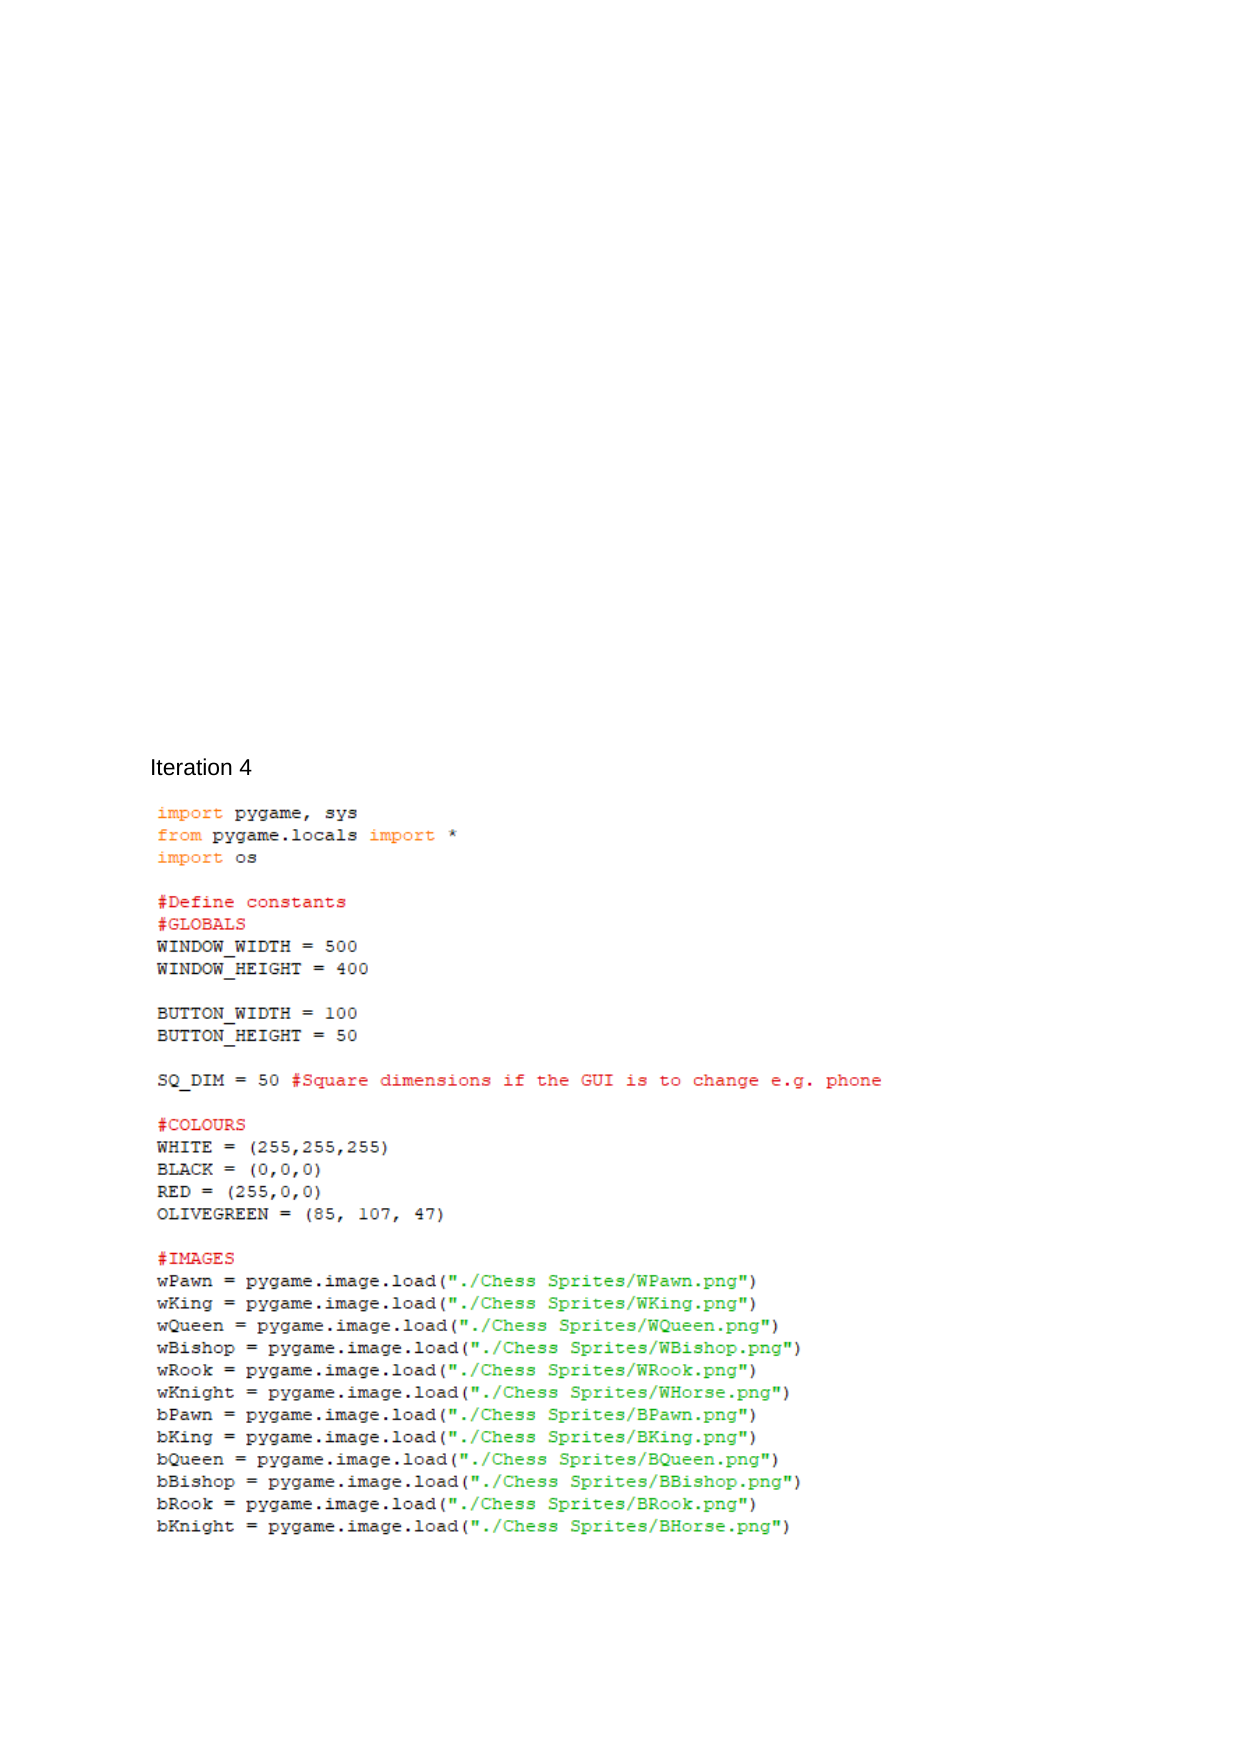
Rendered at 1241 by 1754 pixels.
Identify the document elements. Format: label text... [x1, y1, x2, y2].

text Iteration 4 [150, 754, 1090, 781]
picture [153, 803, 902, 1540]
